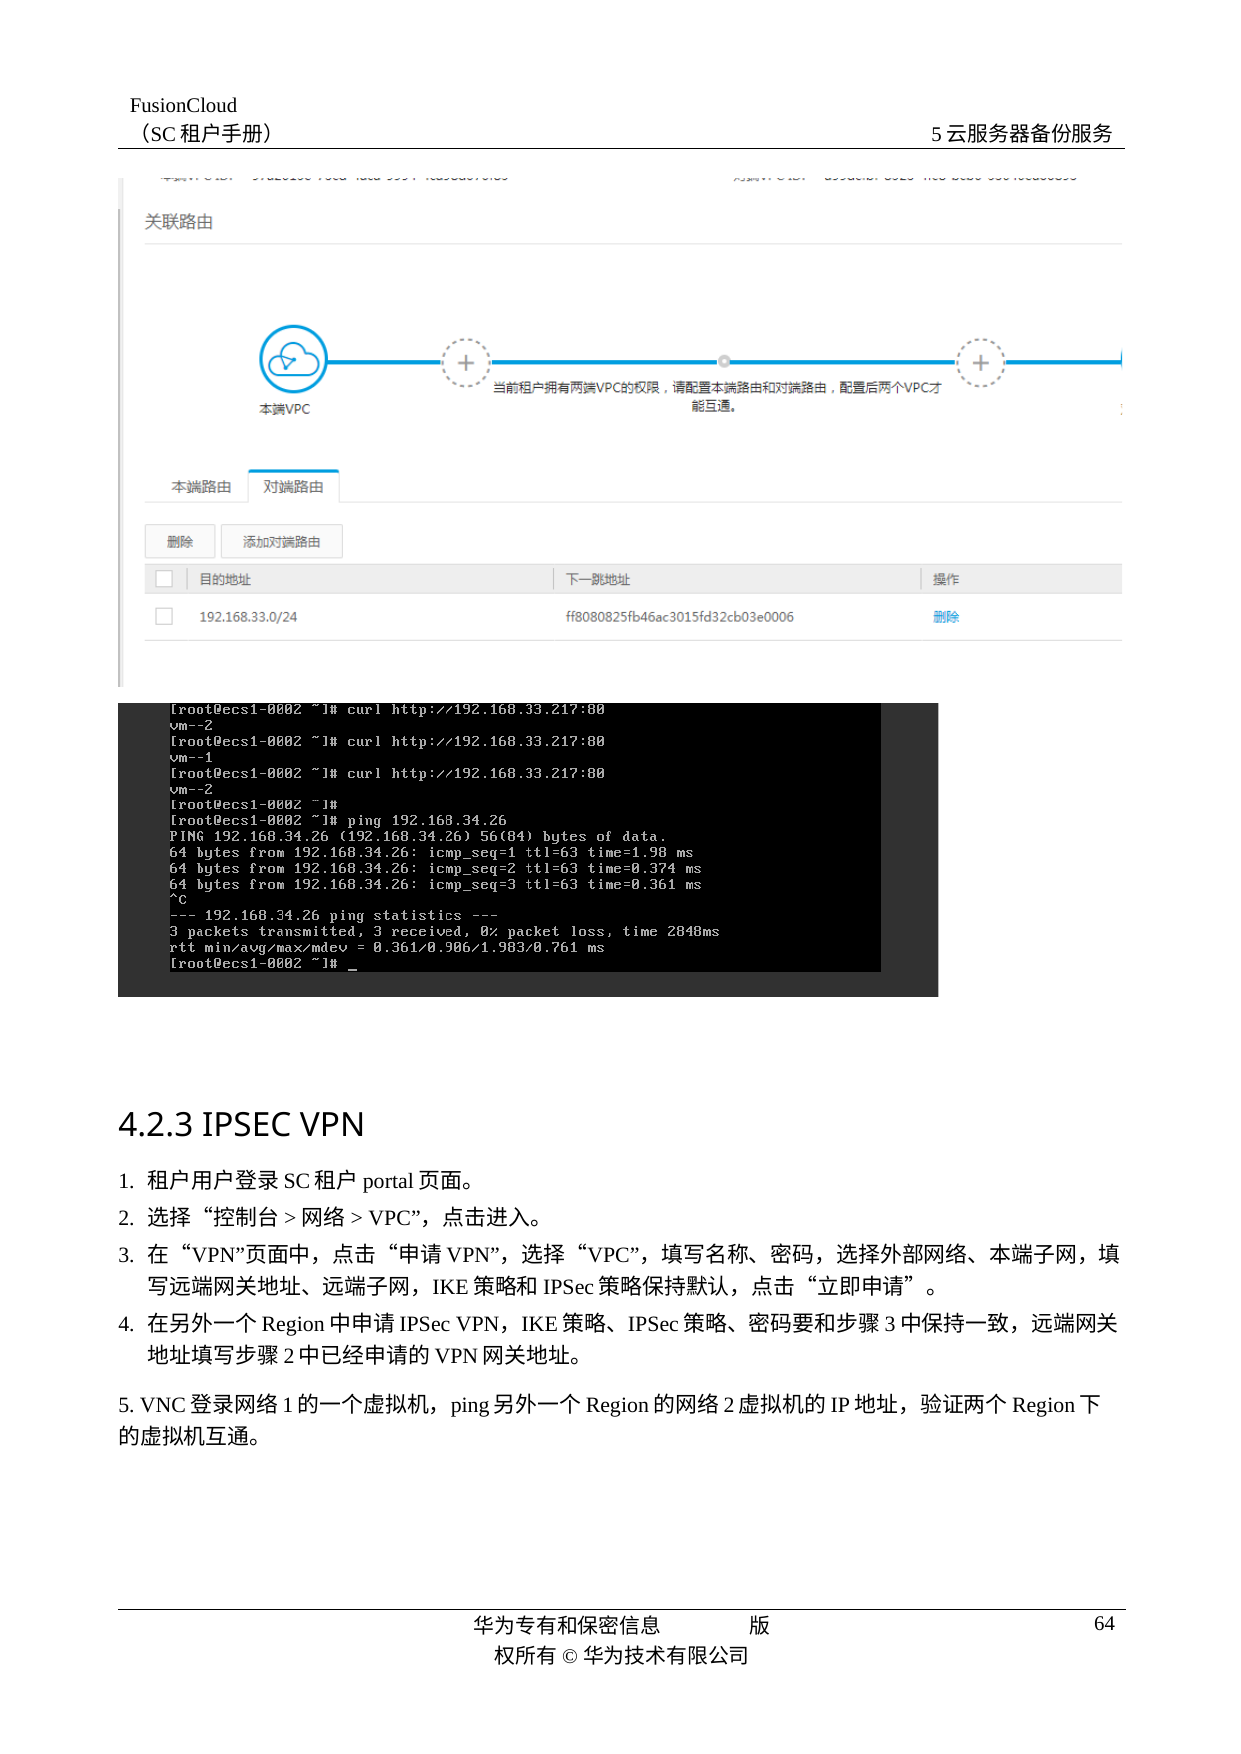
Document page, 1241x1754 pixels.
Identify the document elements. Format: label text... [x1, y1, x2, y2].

picture [118, 703, 939, 997]
subtitle IPSEC VPN [118, 1101, 1122, 1146]
text 5. VNC登录网络1的一个虚拟机，ping另外一个Region的网络2虚拟机的IP地址，验证两个Region下的虚拟机互通。 [118, 1387, 1122, 1451]
list 在另外一个Region中申请IPSec VPN，IKE策略、IPSec策略、密码要和步骤3中保持一致，远端网关地址填写步骤2中已经申请的VPN网关地址。 [118, 1306, 1122, 1371]
picture [118, 178, 1123, 687]
list 租户用户登录SC租户portal页面。 [118, 1163, 1122, 1196]
list 在“VPN”页面中，点击“申请VPN”，选择“VPC”，填写名称、密码，选择外部网络、本端子网，填写远端网关地址、远端子网，IKE策略和IPSec策略保持默认，点击“立即申请”。 [118, 1236, 1122, 1301]
list 选择“控制台 > 网络 > VPC”，点击进入。 [118, 1200, 1122, 1232]
